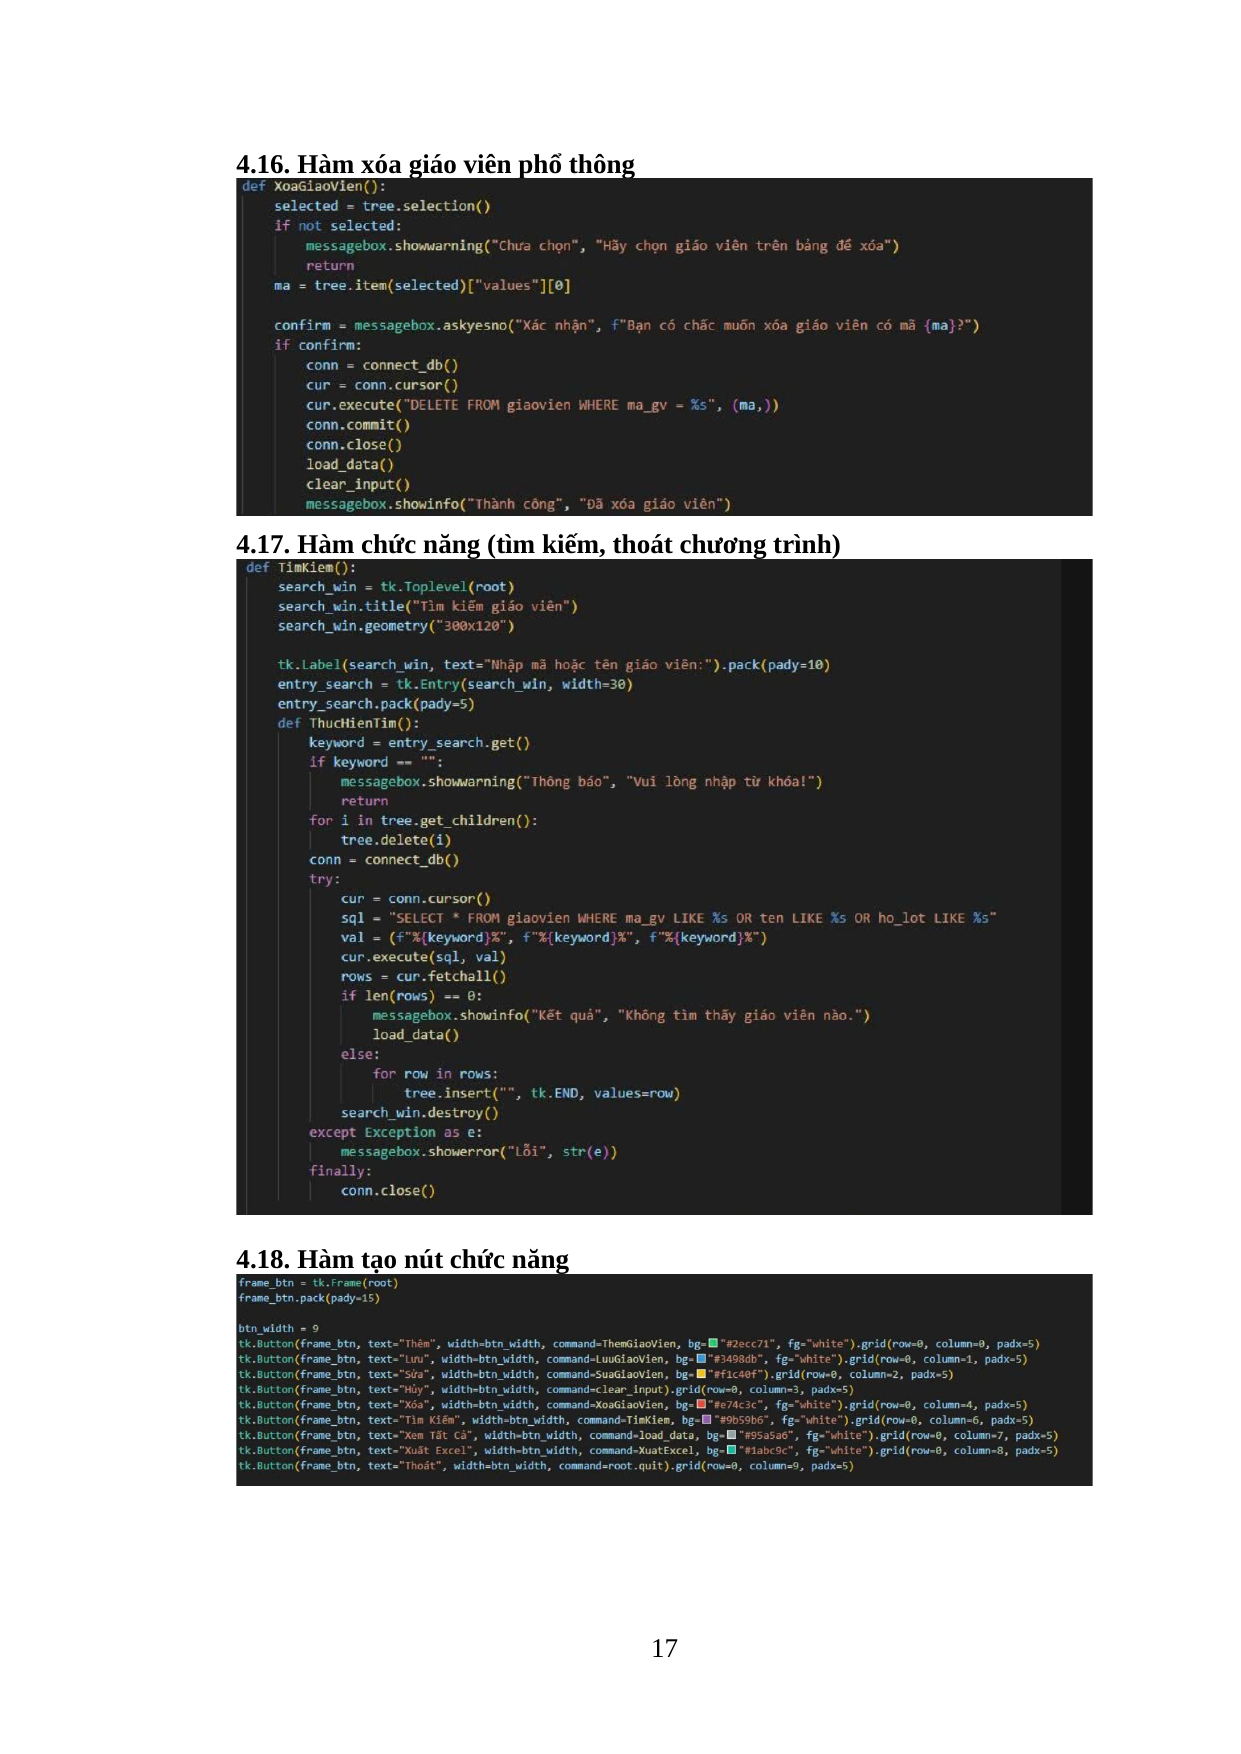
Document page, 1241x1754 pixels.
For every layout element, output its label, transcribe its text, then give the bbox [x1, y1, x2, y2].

picture [236, 178, 1093, 516]
subtitle 4.17. Hàm chức năng (tìm kiếm, thoát chương trình) [236, 528, 1092, 559]
subtitle 4.16. Hàm xóa giáo viên phổ thông [236, 148, 1092, 178]
subtitle 4.18. Hàm tạo nút chức năng [236, 1243, 1092, 1274]
picture [236, 1274, 1093, 1486]
picture [236, 559, 1093, 1215]
